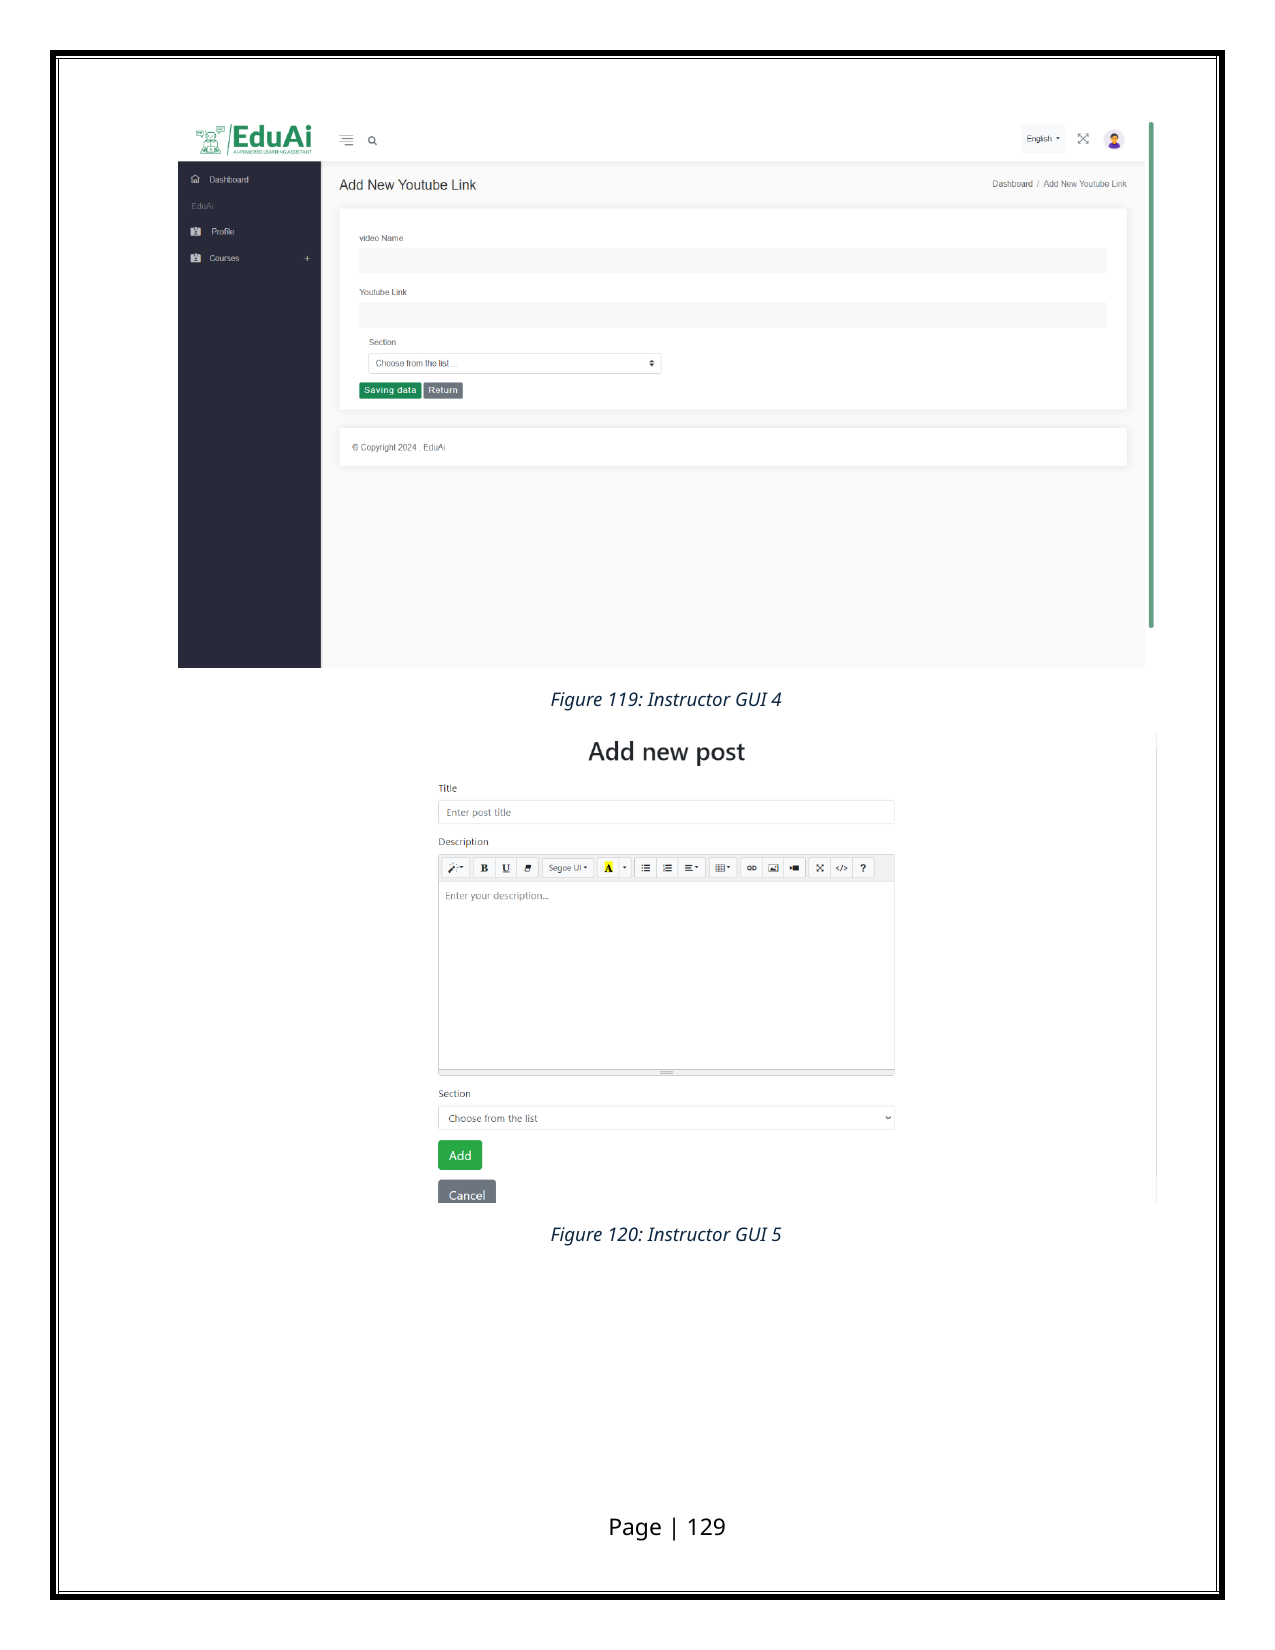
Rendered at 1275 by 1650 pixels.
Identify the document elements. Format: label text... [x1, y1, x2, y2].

picture [178, 118, 1156, 668]
text Figure 119: Instructor GUI 4 [177, 687, 1157, 712]
picture [177, 733, 1157, 1203]
text Figure 120: Instructor GUI 5 [177, 1222, 1157, 1247]
